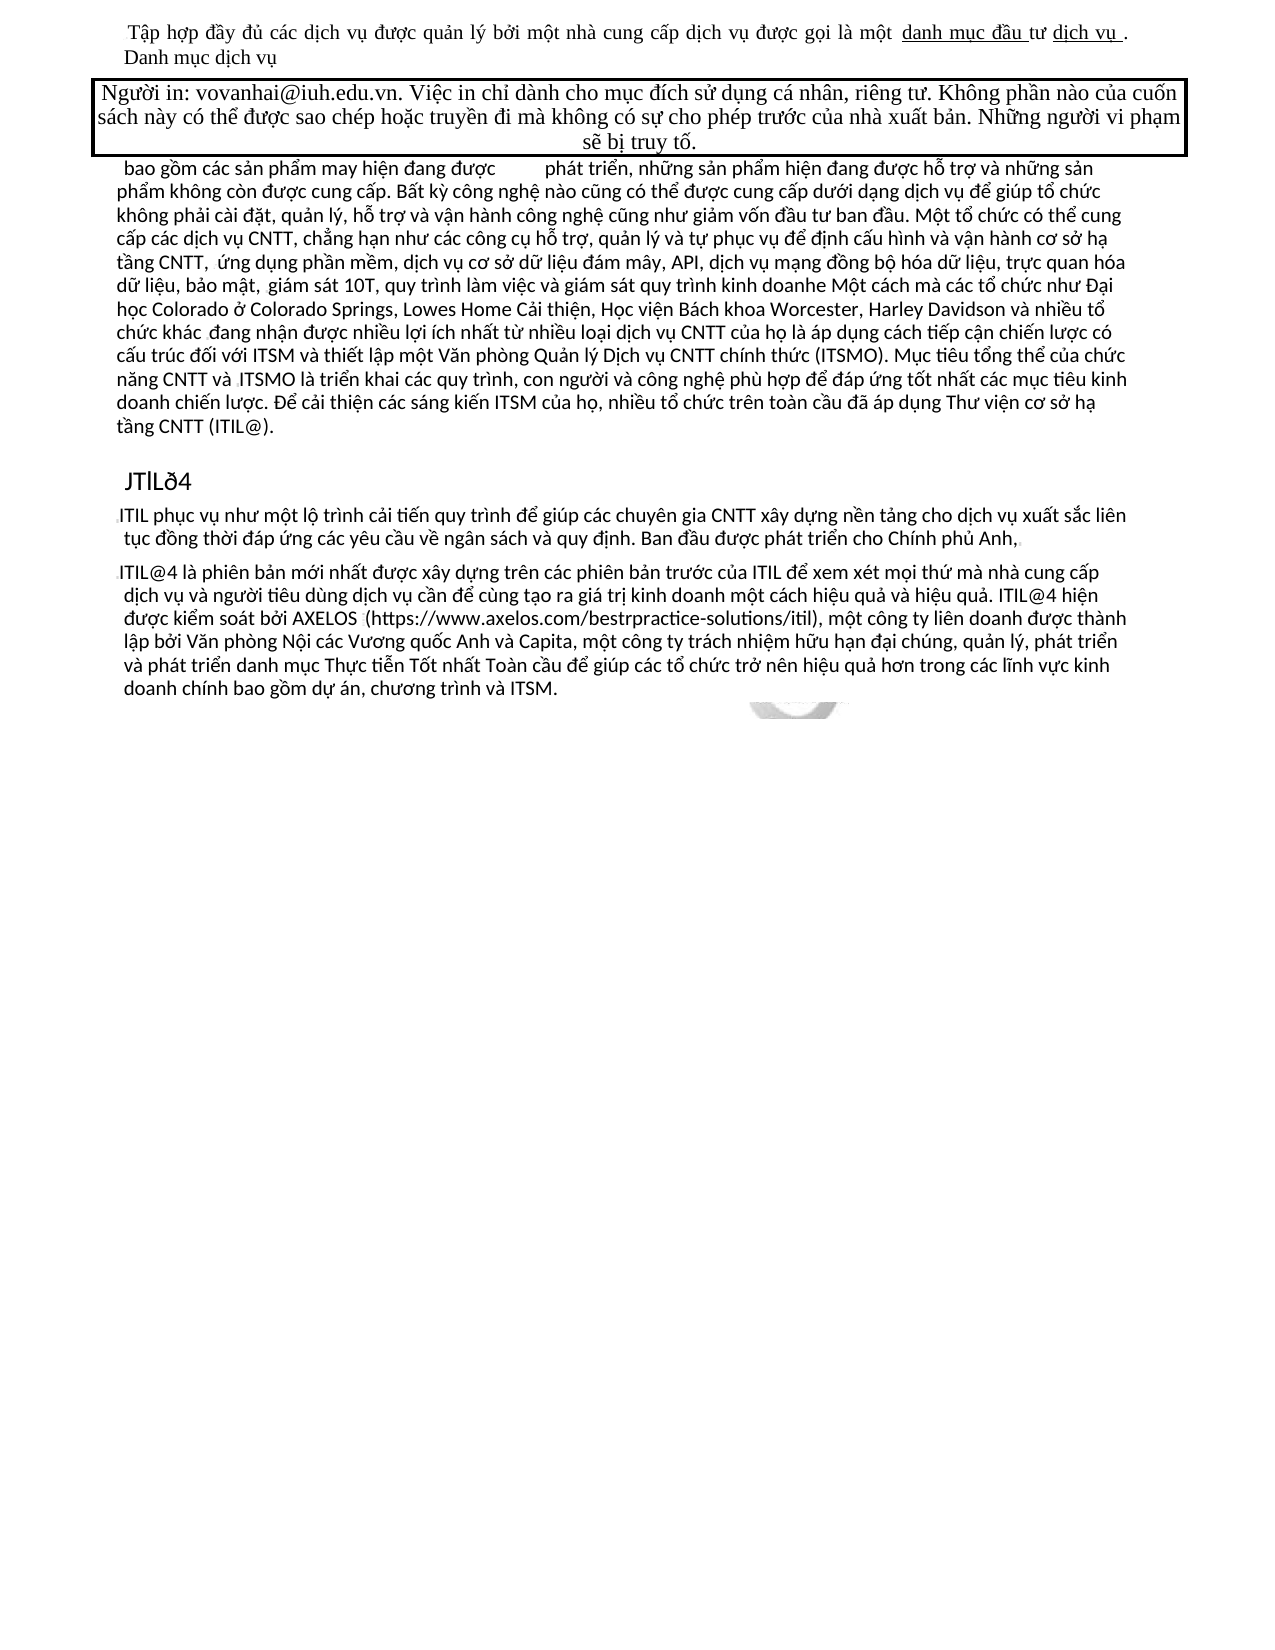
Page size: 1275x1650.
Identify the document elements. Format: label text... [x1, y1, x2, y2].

text Tập hợp đầy đủ các dịch vụ được quản lý bởi một nhà cung cấp dịch vụ được gọi là một danh mục đầu tư dịch vụ . Danh mục dịch vụ [123, 20, 1128, 69]
text Người in: vovanhai@iuh.edu.vn. Việc in chỉ dành cho mục đích sử dụng cá nhân, riêng tư. Không phần nào của cuốn sách này có thể được sao chép hoặc truyền đi mà không có sự cho phép trước của nhà xuất bản. Những người vi phạm sẽ bị truy tố. [95, 81, 1184, 154]
subtitle JTlLð4 [124, 464, 884, 497]
text ITIL@4 là phiên bản mới nhất được xây dựng trên các phiên bản trước của ITIL để xem xét mọi thứ mà nhà cung cấp dịch vụ và người tiêu dùng dịch vụ cần để cùng tạo ra giá trị kinh doanh một cách hiệu quả và hiệu quả. ITIL@4 hiện được kiểm soát bởi AXELOS (https://www.axelos.com/bestrpractice-solutions/itil), một công ty liên doanh được thành lập bởi Văn phòng Nội các Vương quốc Anh và Capita, một công ty trách nhiệm hữu hạn đại chúng, quản lý, phát triển và phát triển danh mục Thực tiễn Tốt nhất Toàn cầu để giúp các tổ chức trở nên hiệu quả hơn trong các lĩnh vực kinh doanh chính bao gồm dự án, chương trình và ITSM. [116, 560, 1131, 701]
text ITIL phục vụ như một lộ trình cải tiến quy trình để giúp các chuyên gia CNTT xây dựng nền tảng cho dịch vụ xuất sắc liên tục đồng thời đáp ứng các yêu cầu về ngân sách và quy định. Ban đầu được phát triển cho Chính phủ Anh, [116, 503, 1131, 550]
text bao gồm các sản phẩm may hiện đang được phát triển, những sản phẩm hiện đang được hỗ trợ và những sản phẩm không còn được cung cấp. Bất kỳ công nghệ nào cũng có thể được cung cấp dưới dạng dịch vụ để giúp tổ chức không phải cài đặt, quản lý, hỗ trợ và vận hành công nghệ cũng như giảm vốn đầu tư ban đầu. Một tổ chức có thể cung cấp các dịch vụ CNTT, chẳng hạn như các công cụ hỗ trợ, quản lý và tự phục vụ để định cấu hình và vận hành cơ sở hạ tầng CNTT, ứng dụng phần mềm, dịch vụ cơ sở dữ liệu đám mây, API, dịch vụ mạng đồng bộ hóa dữ liệu, trực quan hóa dữ liệu, bảo mật, giám sát 10T, quy trình làm việc và giám sát quy trình kinh doanhe Một cách mà các tổ chức như Đại học Colorado ở Colorado Springs, Lowes Home Cải thiện, Học viện Bách khoa Worcester, Harley Davidson và nhiều tổ chức khác đang nhận được nhiều lợi ích nhất từ nhiều loại dịch vụ CNTT của họ là áp dụng cách tiếp cận chiến lược có cấu trúc đối với ITSM và thiết lập một Văn phòng Quản lý Dịch vụ CNTT chính thức (ITSMO). Mục tiêu tổng thể của chức năng CNTT và ITSMO là triển khai các quy trình, con người và công nghệ phù hợp để đáp ứng tốt nhất các mục tiêu kinh doanh chiến lược. Để cải thiện các sáng kiến ITSM của họ, nhiều tổ chức trên toàn cầu đã áp dụng Thư viện cơ sở hạ tầng CNTT (ITIL@). [116, 157, 1131, 438]
picture [749, 702, 849, 719]
